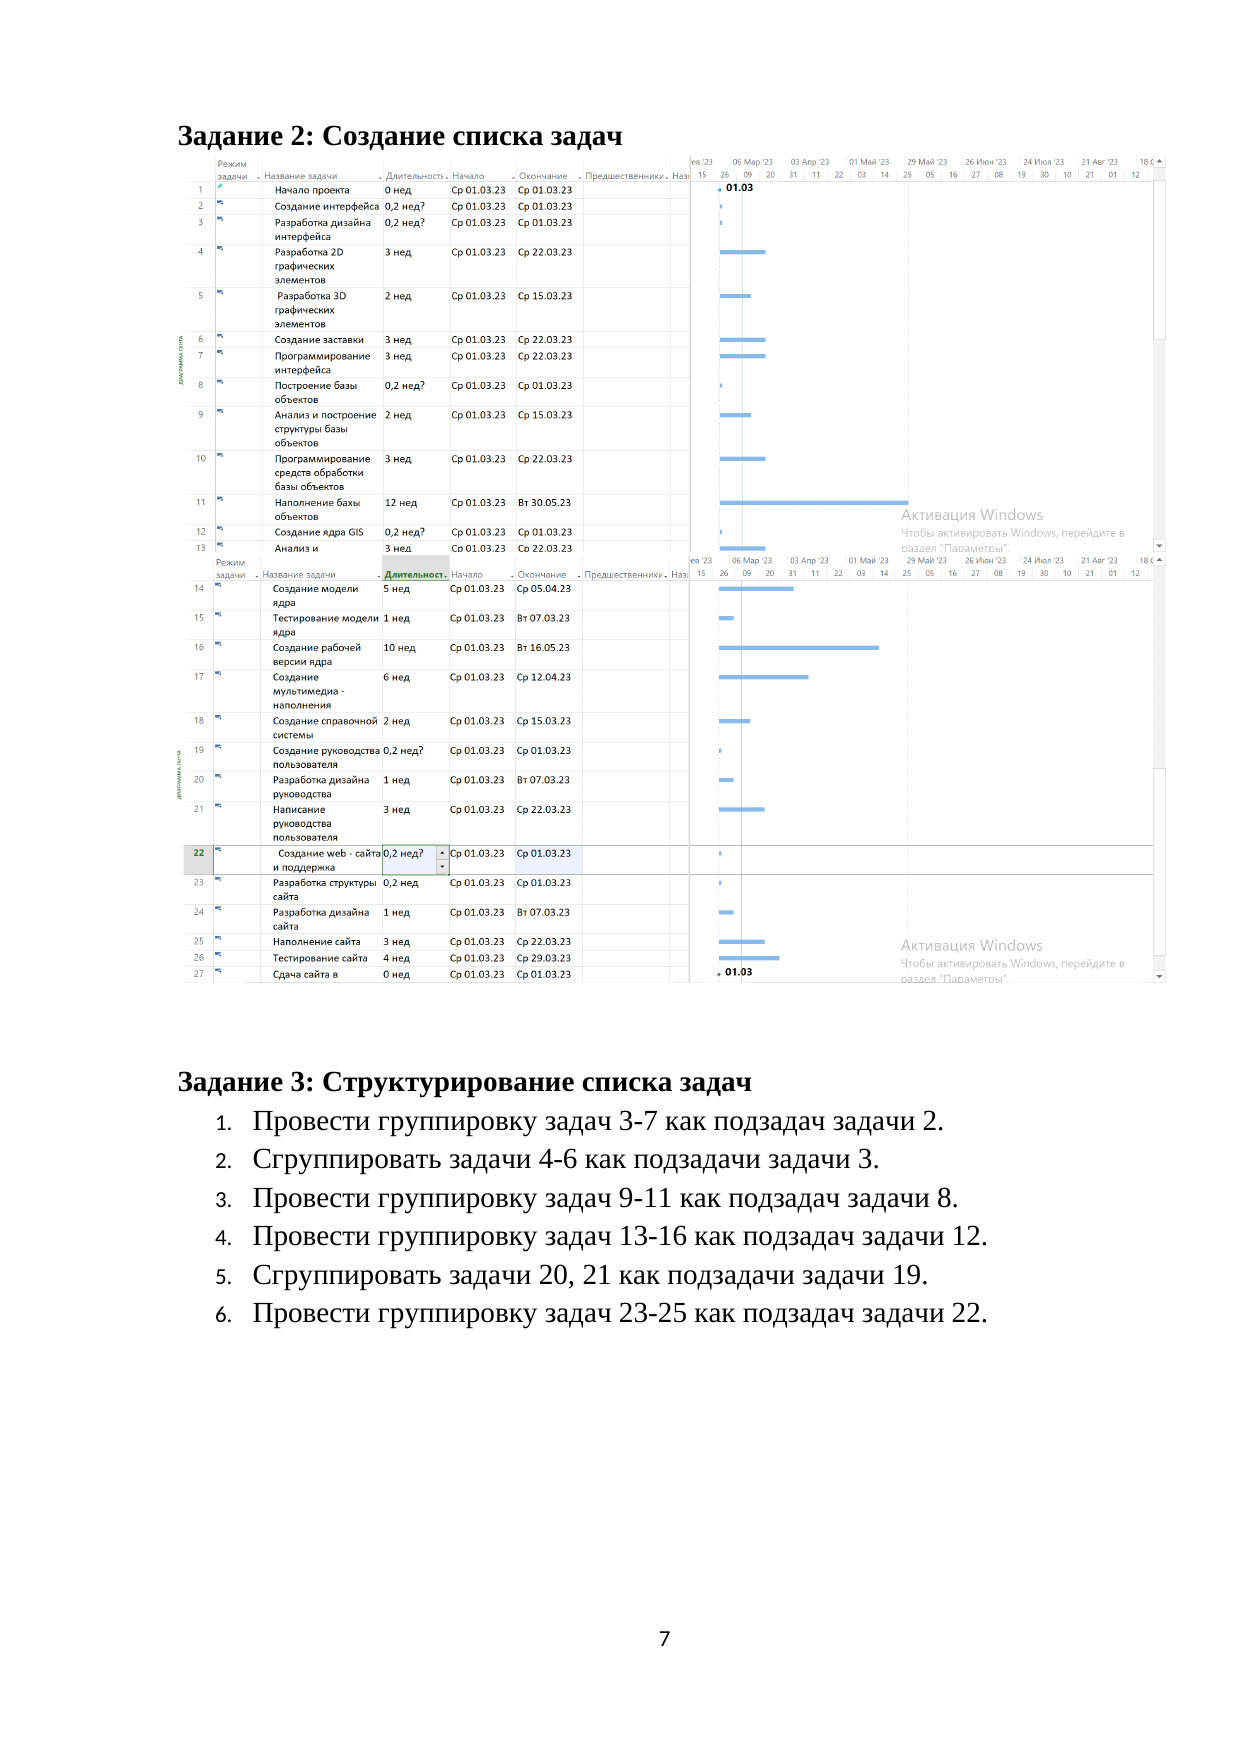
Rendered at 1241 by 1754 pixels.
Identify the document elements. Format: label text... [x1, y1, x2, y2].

list Сгруппировать задачи 20, 21 как подзадачи задачи 19. [215, 1257, 1152, 1290]
list Провести группировку задач 23-25 как подзадач задачи 22. [215, 1295, 1152, 1329]
text Задание 3: Структурирование списка задач [177, 1064, 1152, 1098]
list Сгруппировать задачи 4-6 как подзадачи задачи 3. [215, 1141, 1152, 1175]
text Задание 2: Создание списка задач [177, 118, 1152, 152]
list Провести группировку задач 3-7 как подзадач задачи 2. [215, 1103, 1152, 1136]
picture [177, 555, 1166, 983]
picture [177, 156, 1166, 552]
list Провести группировку задач 9-11 как подзадач задачи 8. [215, 1180, 1152, 1213]
list Провести группировку задач 13-16 как подзадач задачи 12. [215, 1218, 1152, 1252]
